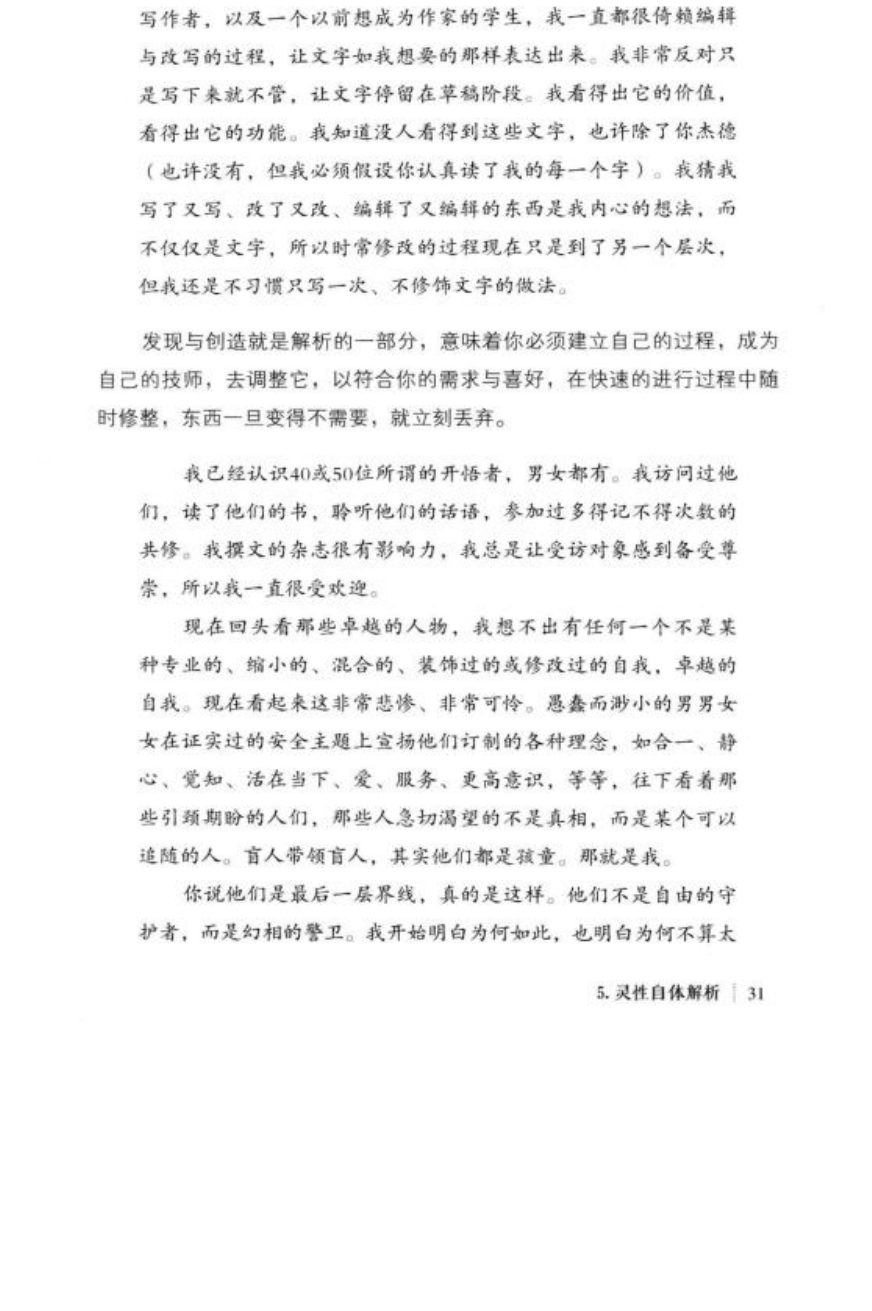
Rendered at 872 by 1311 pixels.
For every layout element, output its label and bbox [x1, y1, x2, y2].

picture [0, 6, 872, 1054]
